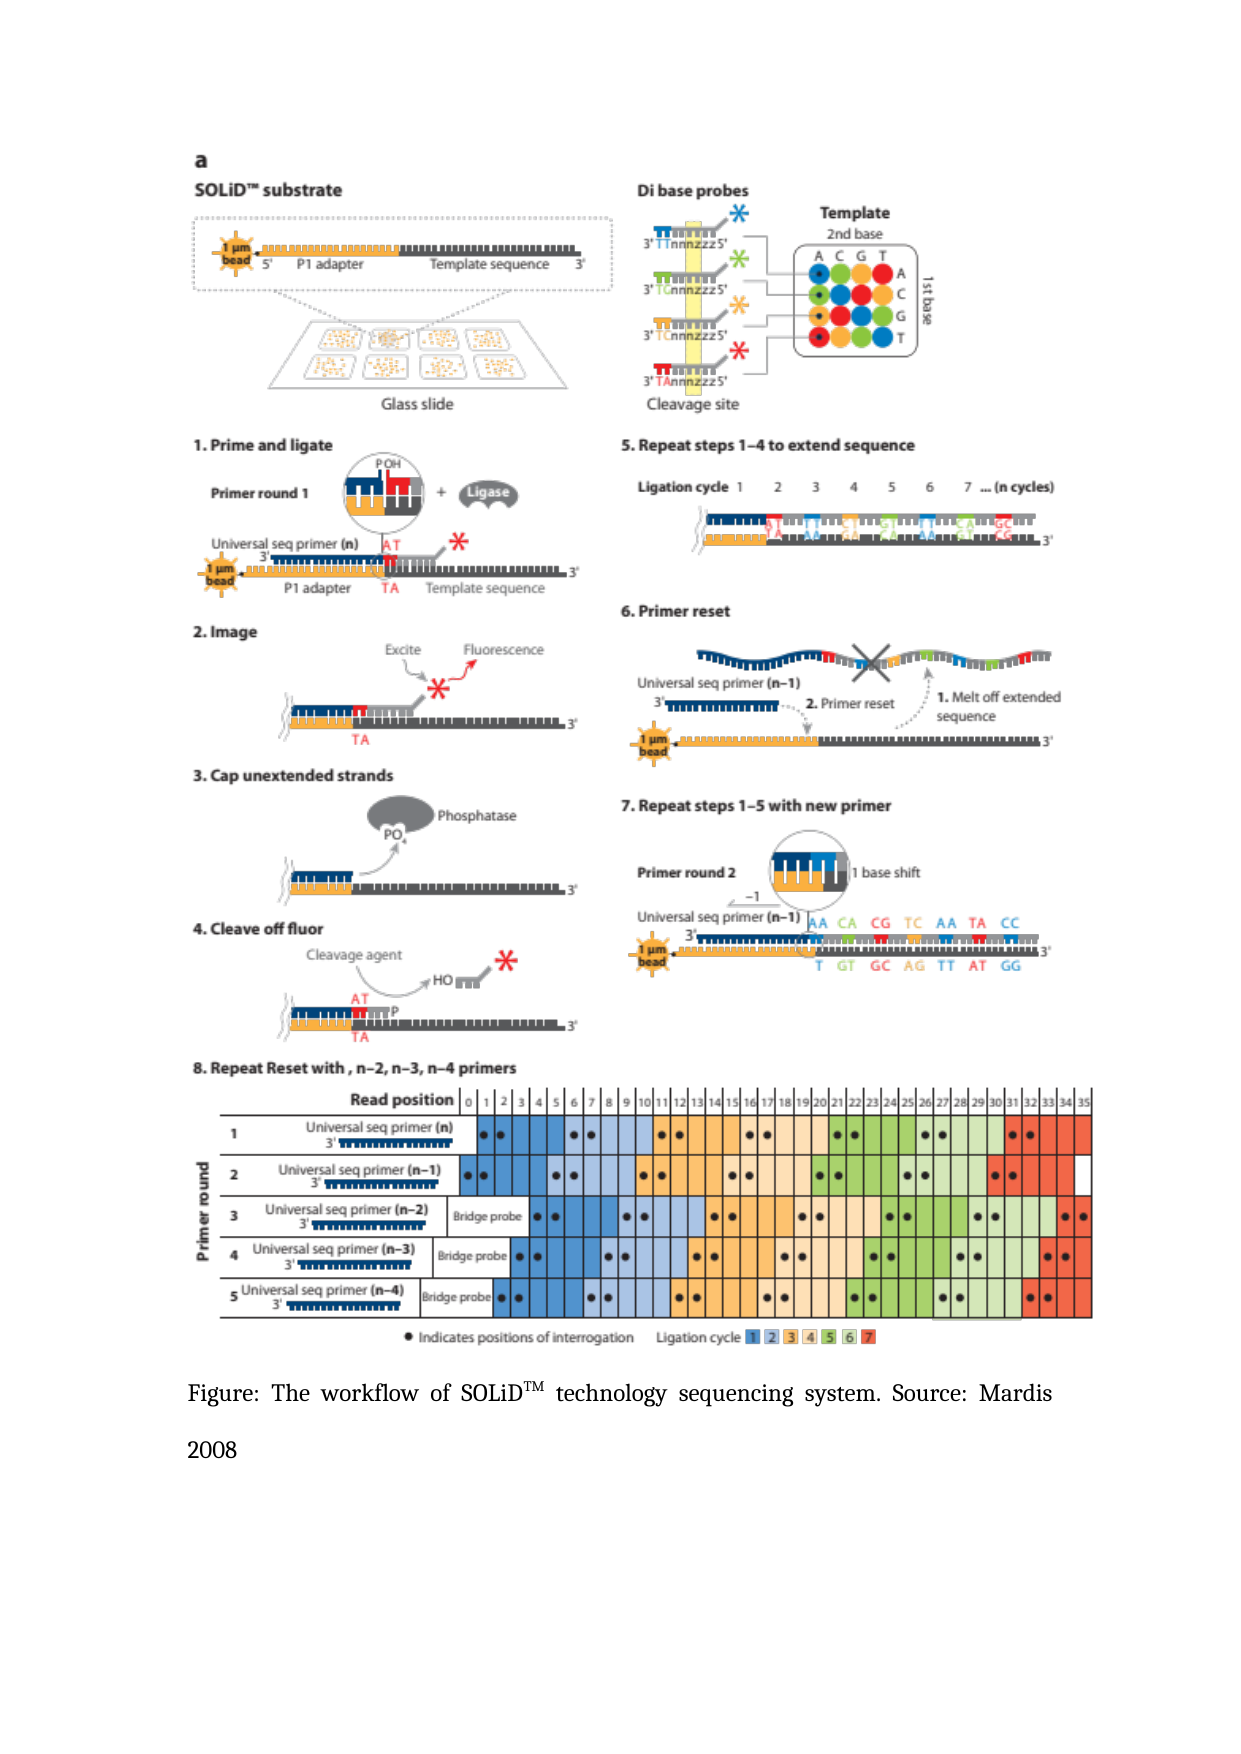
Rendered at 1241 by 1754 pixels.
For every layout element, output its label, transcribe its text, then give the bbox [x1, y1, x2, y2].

text Figure: The workflow of SOLiDTM technology sequencing system. Source: Mardis 2008 [187, 1379, 1053, 1465]
